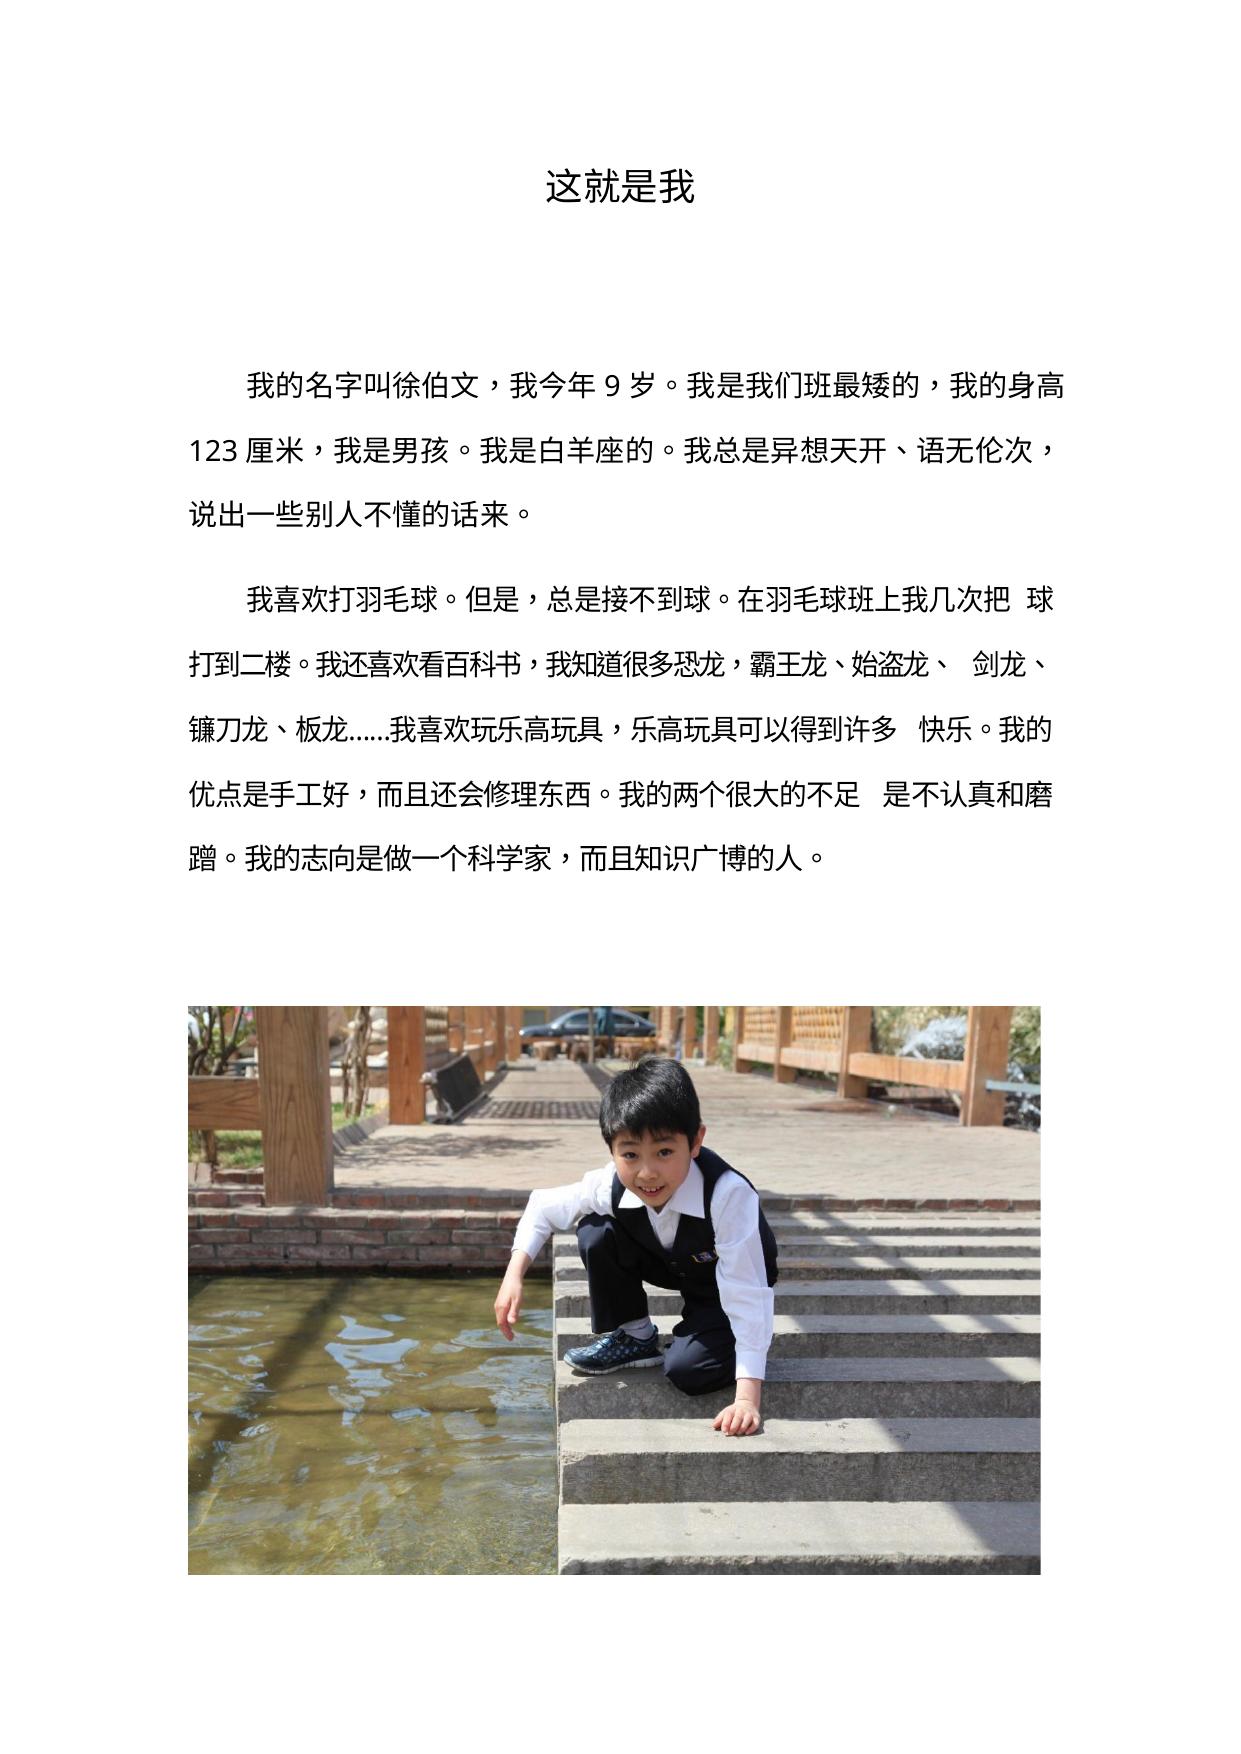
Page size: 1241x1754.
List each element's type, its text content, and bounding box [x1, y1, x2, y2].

text 我喜欢打羽毛球。但是，总是接不到球。在羽毛球班上我几次把 球打到二楼。我还喜欢看百科书，我知道很多恐龙，霸王龙、始盗龙、 剑龙、镰刀龙、板龙……我喜欢玩乐高玩具，乐高玩具可以得到许多 快乐。我的优点是手工好，而且还会修理东西。我的两个很大的不足 是不认真和磨蹭。我的志向是做一个科学家，而且知识广博的人。 [188, 580, 1053, 878]
text 我的名字叫徐伯文，我今年 9 岁。我是我们班最矮的，我的身高 [246, 365, 1184, 404]
text 123 厘米，我是男孩。我是白羊座的。我总是异想天开、语无伦次， 说出一些别人不懂的话来。 [188, 430, 1068, 534]
subtitle 这就是我 [545, 161, 1184, 212]
picture [188, 1006, 1041, 1575]
